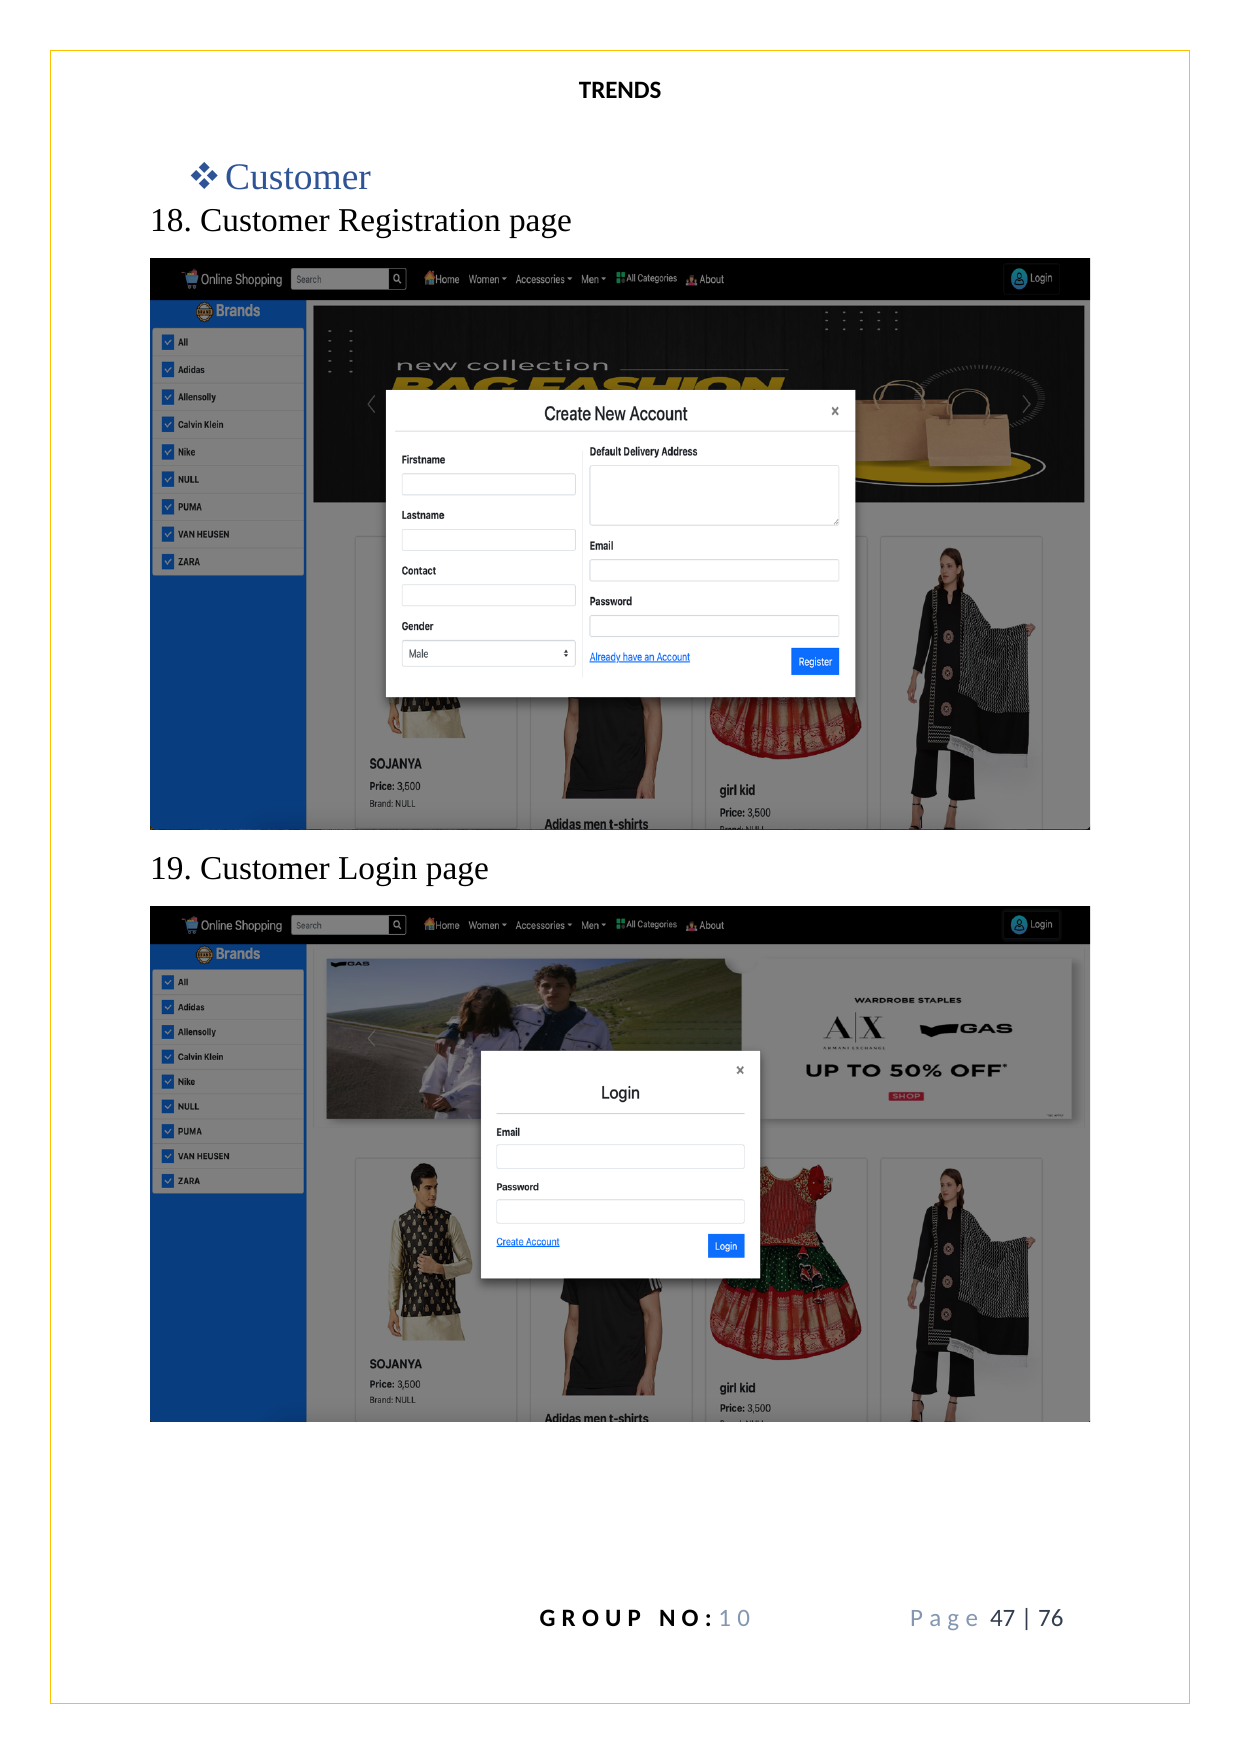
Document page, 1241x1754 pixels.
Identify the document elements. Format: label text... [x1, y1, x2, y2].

picture [150, 906, 1091, 1422]
subtitle Customer [187, 154, 1090, 197]
text 18. Customer Registration page [150, 201, 1090, 239]
picture [150, 258, 1091, 830]
text 19. Customer Login page [150, 848, 1090, 886]
